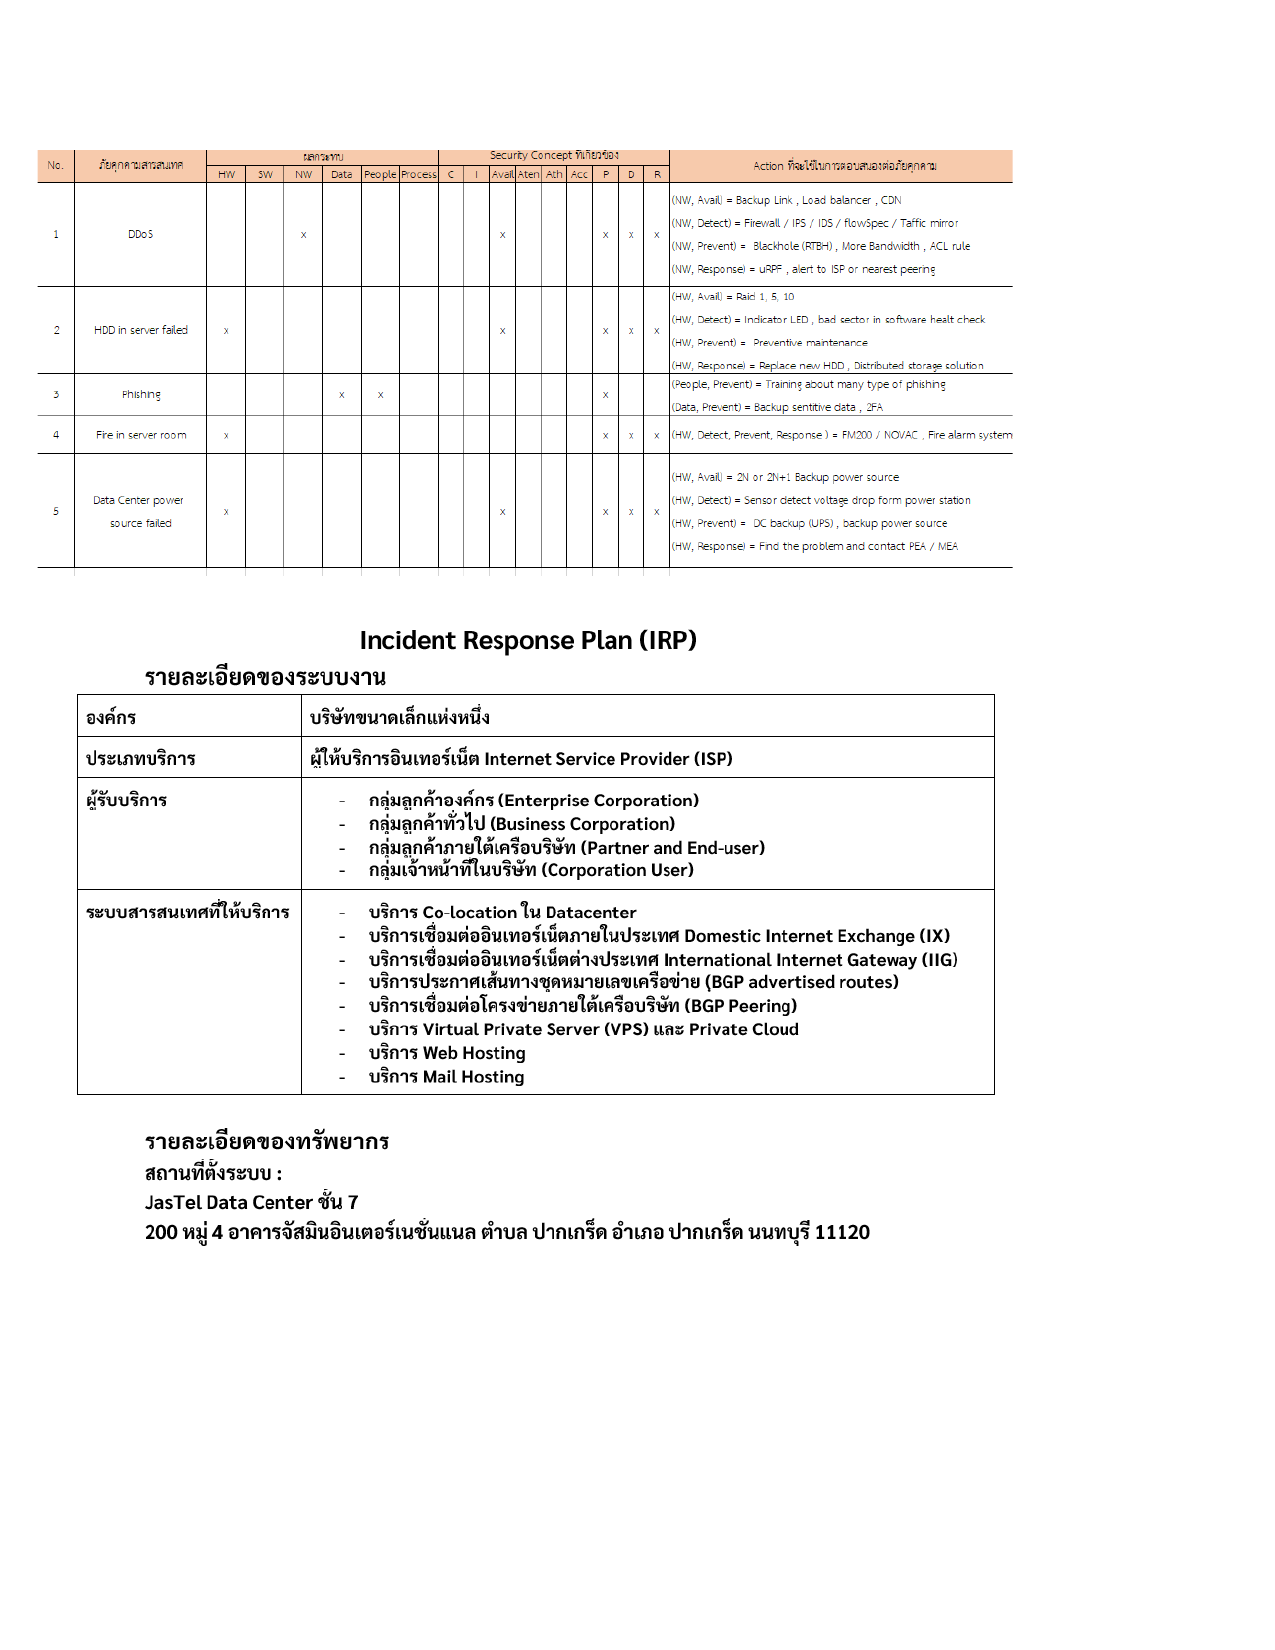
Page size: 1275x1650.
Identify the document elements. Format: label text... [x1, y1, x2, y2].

picture [37, 150, 1013, 1252]
